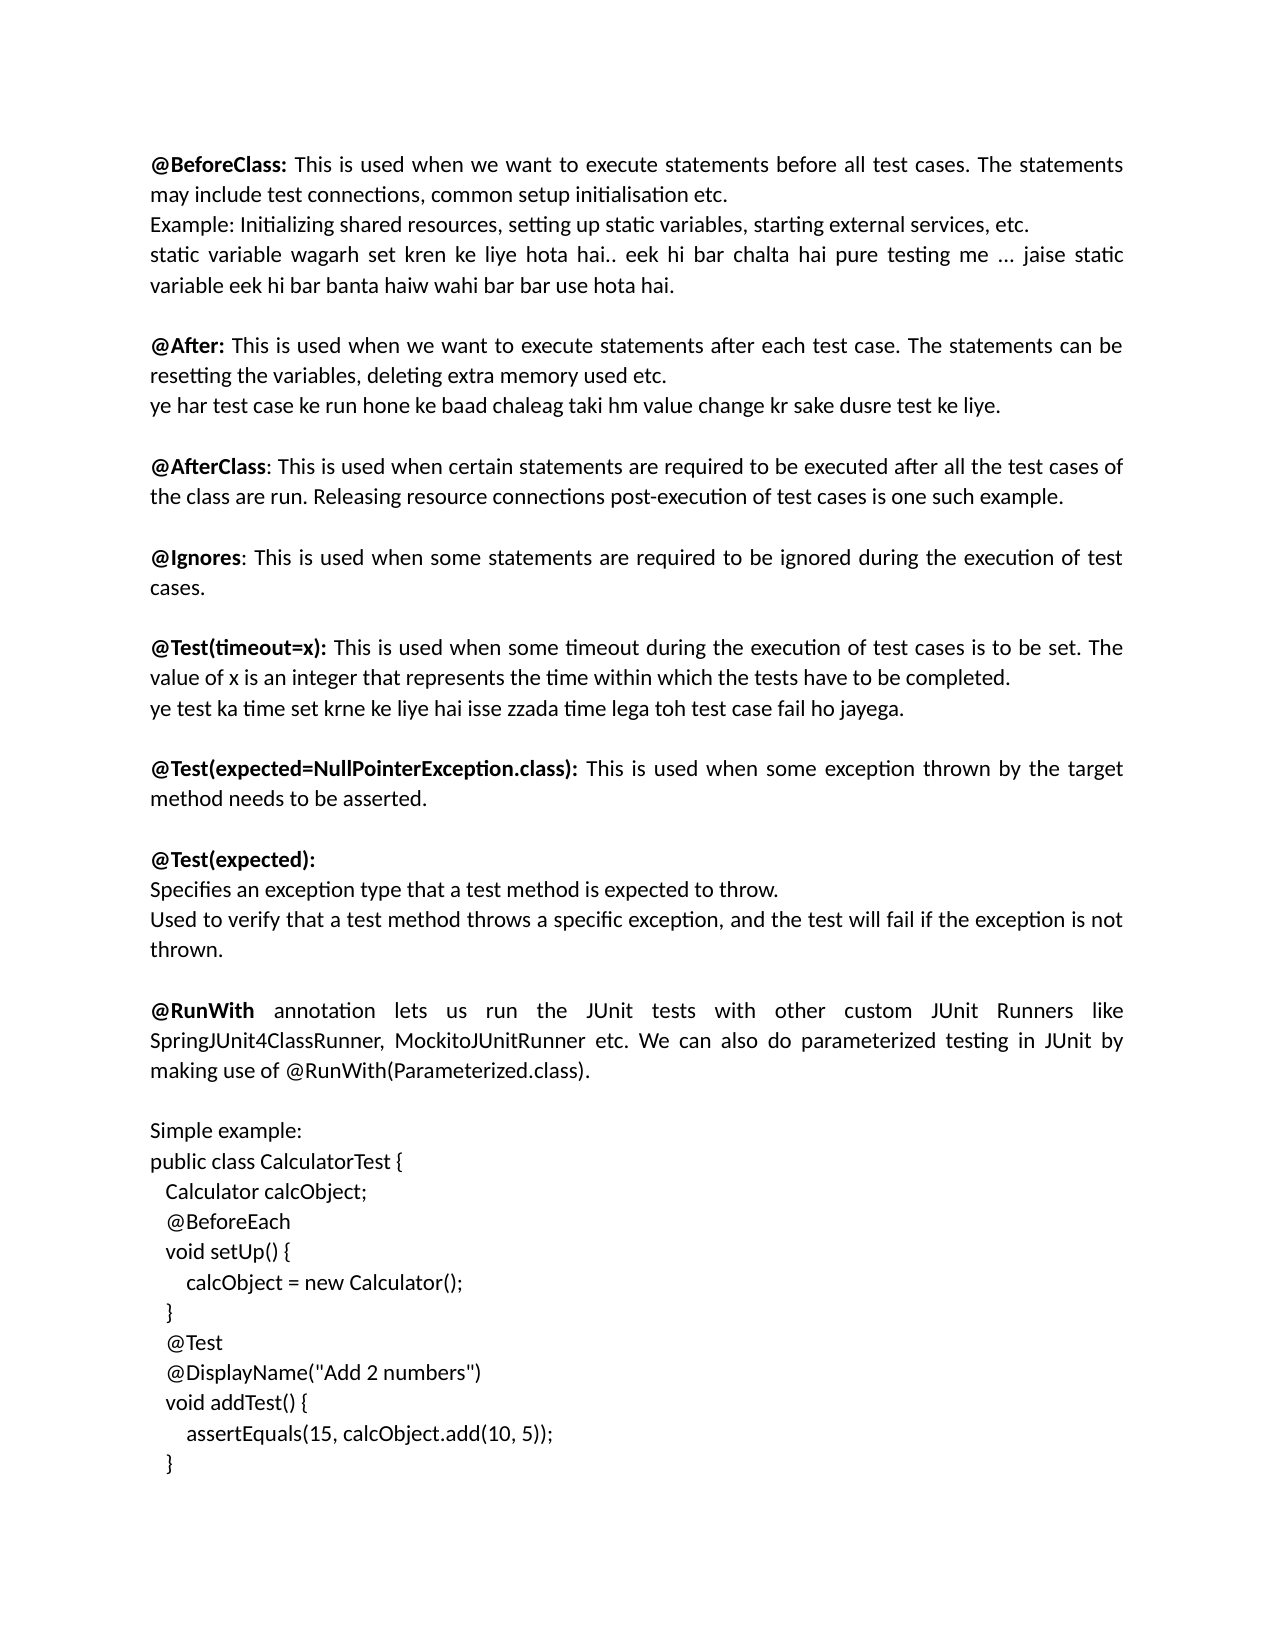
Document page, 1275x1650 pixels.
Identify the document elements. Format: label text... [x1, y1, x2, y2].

list Simple example: [150, 1117, 1125, 1145]
list @Test [150, 1328, 1125, 1356]
list ye test ka time set krne ke liye hai isse zzada time lega toh test case fail ho jayega. [150, 694, 1125, 722]
list Example: Initializing shared resources, setting up static variables, starting external services, etc. [150, 210, 1125, 238]
list @DisplayName("Add 2 numbers") [150, 1358, 1125, 1386]
list void setUp() { [150, 1237, 1125, 1266]
list static variable wagarh set kren ke liye hota hai.. eek hi bar chalta hai pure testing me ... jaise static variable eek hi bar banta haiw wahi bar bar use hota hai. [150, 241, 1125, 299]
list ye har test case ke run hone ke baad chaleag taki hm value change kr sake dusre test ke liye. [150, 392, 1125, 420]
list @Ignores: This is used when some statements are required to be ignored during the execution of test cases. [150, 543, 1125, 601]
list } [150, 1298, 1125, 1326]
list @After: This is used when we want to execute statements after each test case. The statements can be resetting the variables, deleting extra memory used etc. [150, 331, 1125, 389]
list @BeforeClass: This is used when we want to execute statements before all test cases. The statements may include test connections, common setup initialisation etc. [150, 150, 1125, 208]
list assertEquals(15, calcObject.add(10, 5)); [150, 1419, 1125, 1447]
list @Test(expected): [150, 845, 1125, 873]
list @AfterClass: This is used when certain statements are required to be executed after all the test cases of the class are run. Releasing resource connections post-execution of test cases is one such example. [150, 452, 1125, 510]
list public class CalculatorTest { [150, 1147, 1125, 1175]
list @RunWith annotation lets us run the JUnit tests with other custom JUnit Runners like SpringJUnit4ClassRunner, MockitoJUnitRunner etc. We can also do parameterized testing in JUnit by making use of @RunWith(Parameterized.class). [150, 996, 1125, 1084]
list } [150, 1449, 1125, 1477]
list @BeforeEach [150, 1207, 1125, 1235]
list Specifies an exception type that a test method is expected to throw. [150, 875, 1125, 903]
list Used to verify that a test method throws a specific exception, and the test will fail if the exception is not thrown. [150, 905, 1125, 963]
list void addTest() { [150, 1388, 1125, 1417]
list @Test(expected=NullPointerException.class): This is used when some exception thrown by the target method needs to be asserted. [150, 754, 1125, 812]
list calcObject = new Calculator(); [150, 1268, 1125, 1296]
list Calculator calcObject; [150, 1177, 1125, 1205]
list @Test(timeout=x): This is used when some timeout during the execution of test cases is to be set. The value of x is an integer that represents the time within which the tests have to be completed. [150, 633, 1125, 692]
